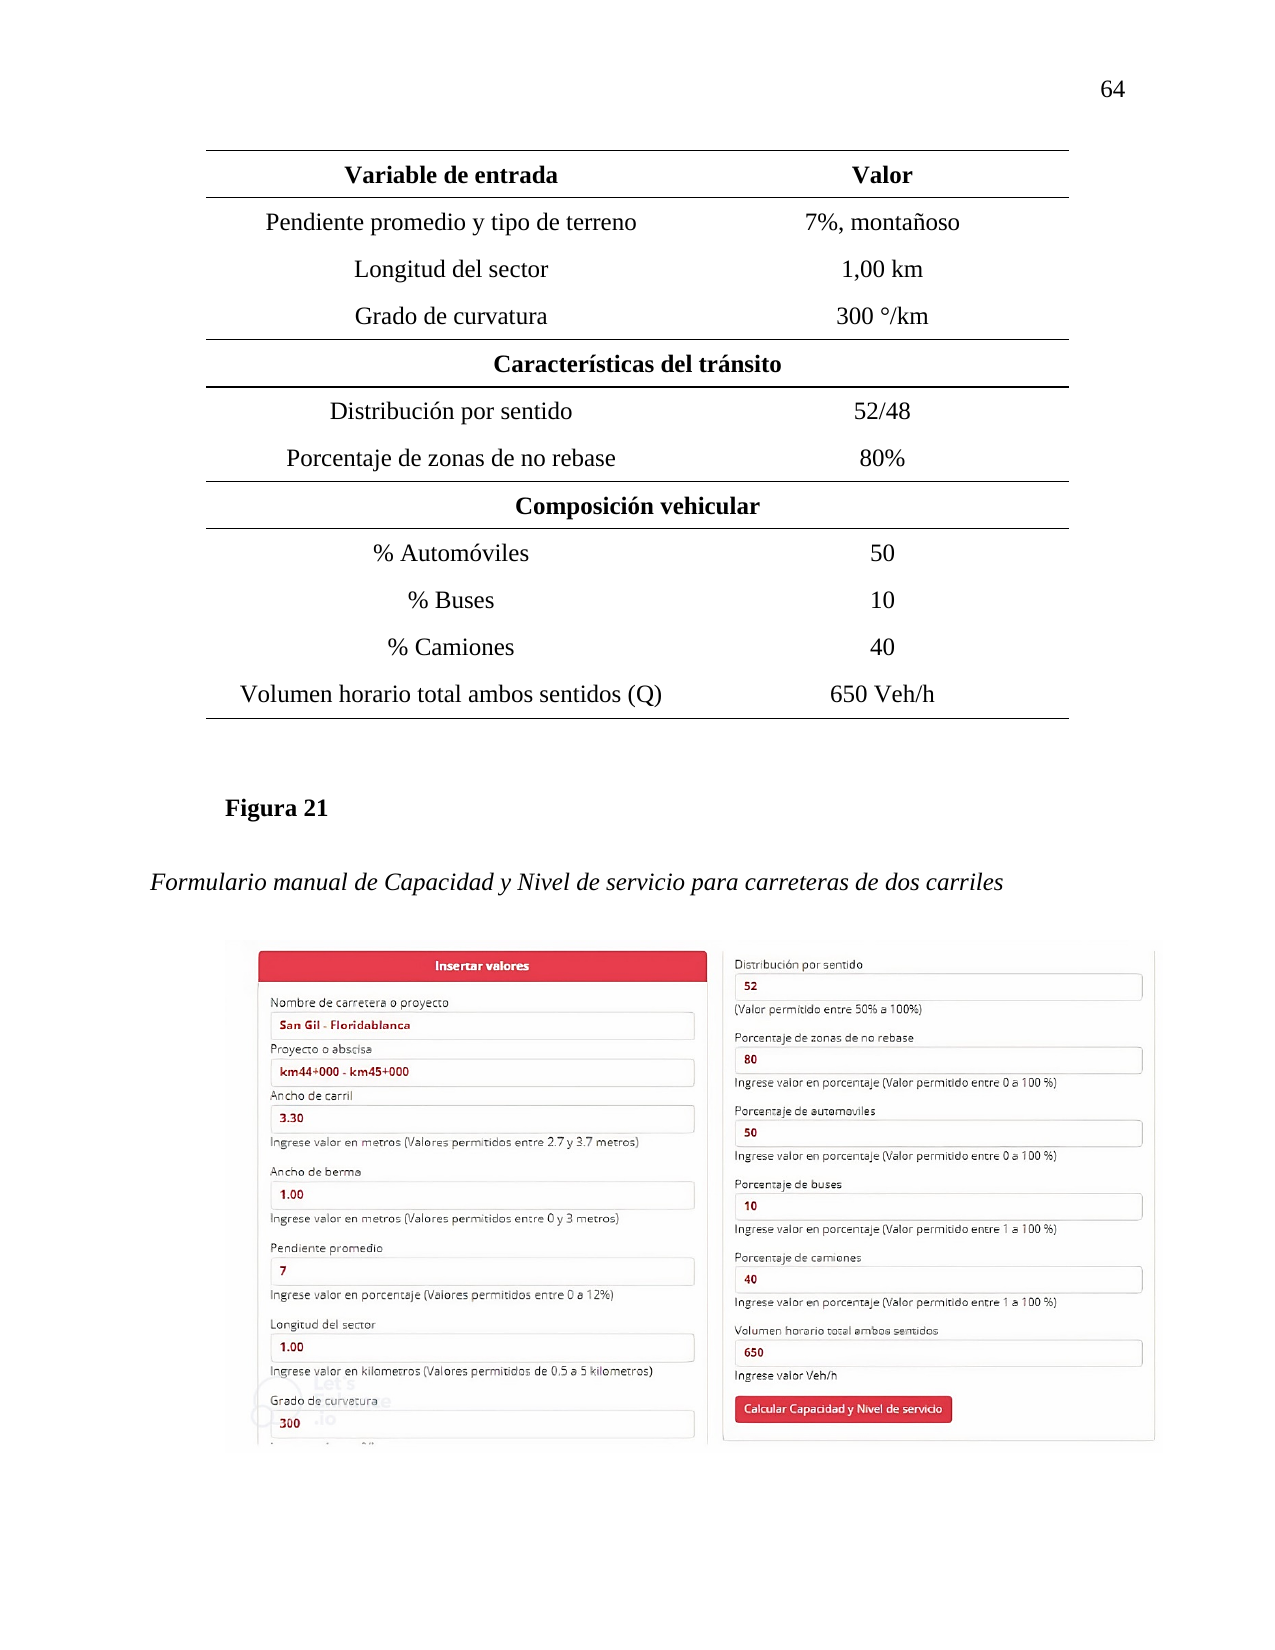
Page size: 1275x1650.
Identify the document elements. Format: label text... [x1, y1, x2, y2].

table_cell 10 [696, 576, 1069, 623]
table_cell 300 °/km [696, 292, 1069, 339]
table_cell 1,00 km [696, 245, 1069, 292]
table_cell 52/48 [696, 388, 1069, 434]
table_cell Longitud del sector [206, 245, 696, 292]
table_cell % Camiones [206, 623, 696, 670]
table_cell 40 [696, 623, 1069, 670]
table_cell Variable de entrada [206, 151, 696, 197]
table_cell 7%, montañoso [696, 198, 1069, 244]
table_cell 50 [696, 529, 1069, 576]
table_cell % Automóviles [206, 529, 696, 576]
table_cell Volumen horario total ambos sentidos (Q) [206, 670, 696, 717]
table_cell Pendiente promedio y tipo de terreno [206, 198, 696, 244]
picture [225, 940, 1163, 1453]
table_cell Grado de curvatura [206, 292, 696, 339]
table_cell Valor [696, 151, 1069, 197]
table_cell Composición vehicular [206, 482, 1069, 528]
table_cell Distribución por sentido [206, 388, 696, 434]
subtitle Formulario manual de Capacidad y Nivel de servicio para carreteras de dos carriles [150, 867, 1125, 896]
table_cell 80% [696, 434, 1069, 481]
table_cell % Buses [206, 576, 696, 623]
text Figura 21 [150, 793, 1125, 821]
table_cell Características del tránsito [206, 340, 1069, 386]
table_cell 650 Veh/h [696, 670, 1069, 717]
table_cell Porcentaje de zonas de no rebase [206, 434, 696, 481]
